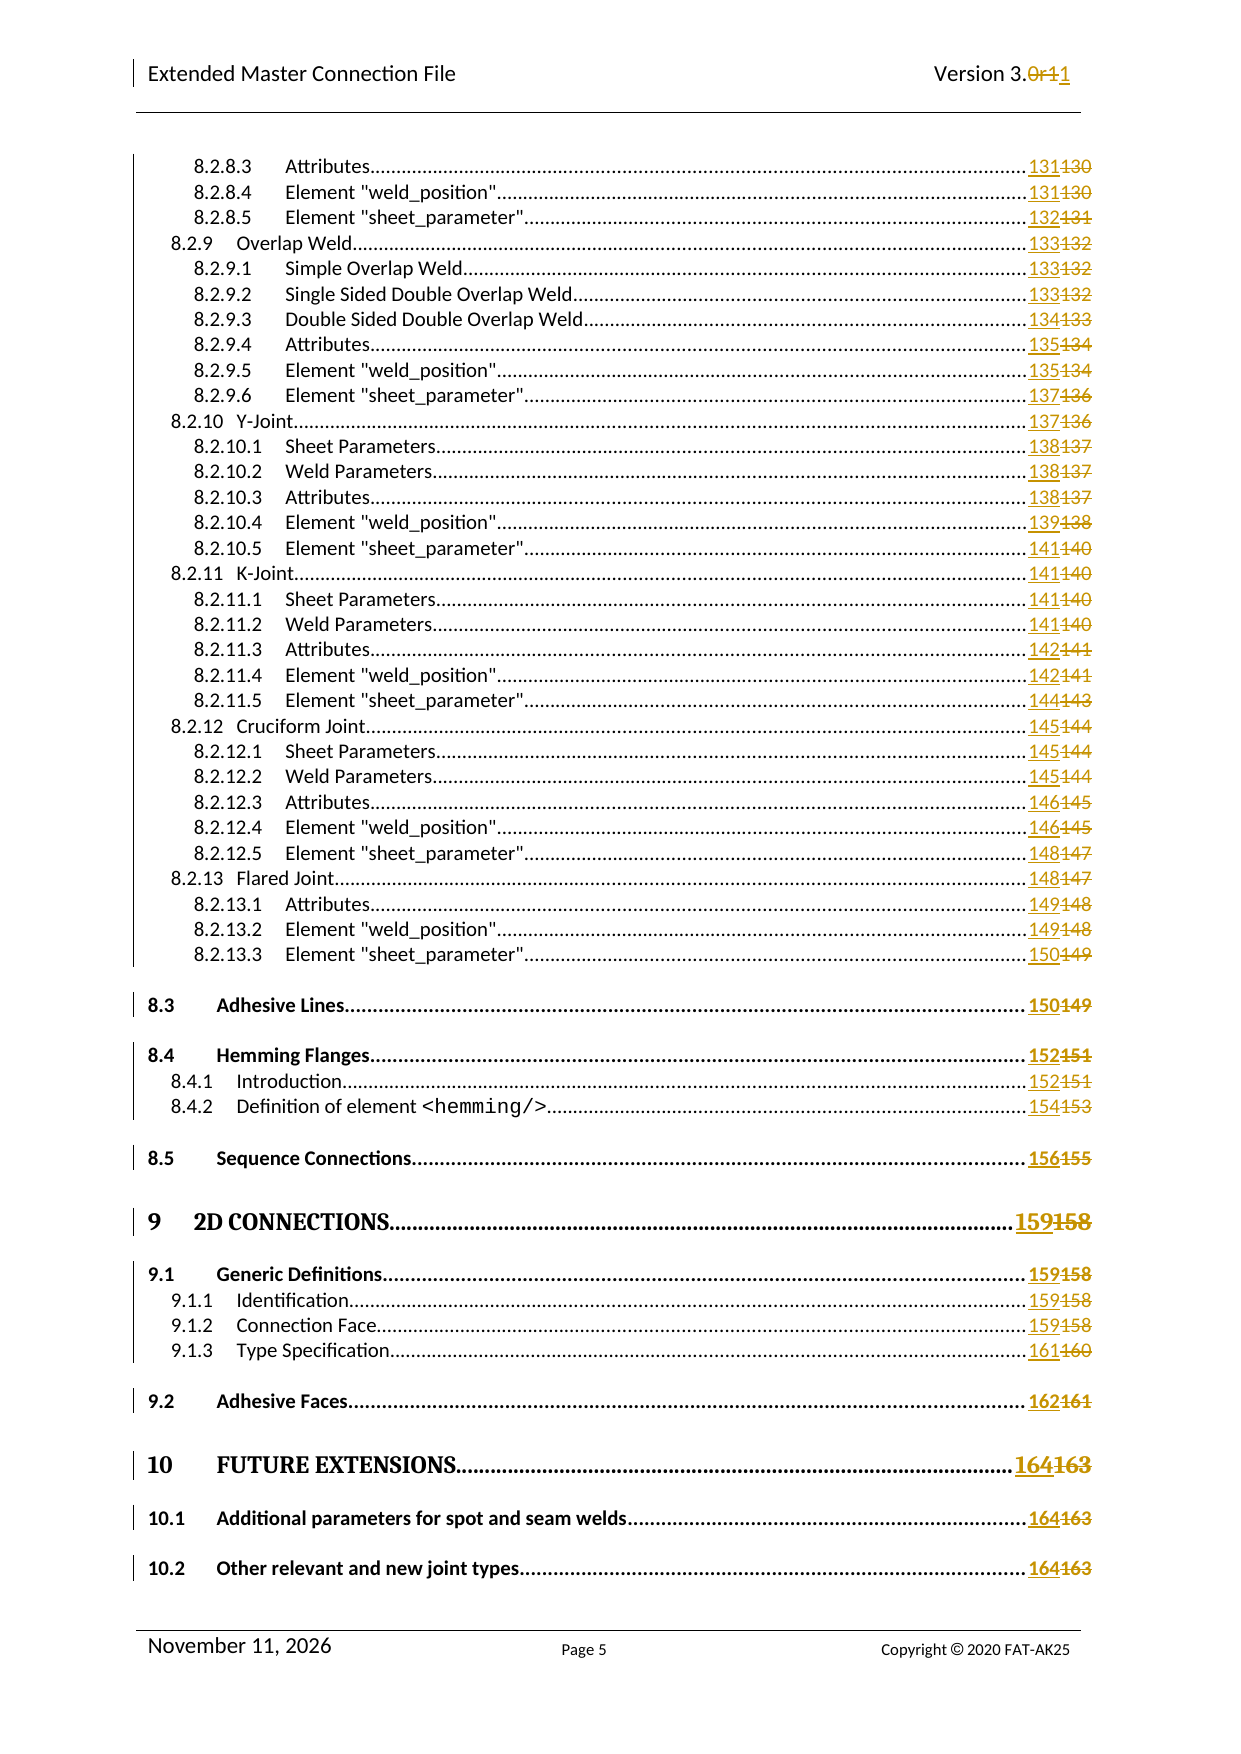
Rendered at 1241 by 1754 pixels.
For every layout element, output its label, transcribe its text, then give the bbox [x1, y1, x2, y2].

text 8.2.11.4 Element "weld_position" [193, 662, 1092, 687]
text 8.2.11.1 Sheet Parameters [193, 586, 1092, 611]
text 8.2.9.2 Single Sided Double Overlap Weld [193, 281, 1092, 306]
text 10.1 Additional parameters for spot and seam welds [148, 1505, 1092, 1530]
text 8.2.12.1 Sheet Parameters [193, 738, 1092, 764]
text 8.3 Adhesive Lines [148, 992, 1092, 1017]
text 8.2.10.5 Element "sheet_parameter" [193, 535, 1092, 560]
text 8.2.11.5 Element "sheet_parameter" [193, 687, 1092, 713]
text 8.2.13 Flared Joint [171, 865, 1092, 891]
text 8.2.9.3 Double Sided Double Overlap Weld [193, 306, 1092, 332]
text 9.1.1 Identification [171, 1287, 1092, 1312]
text 8.4.2 Definition of element <hemming/> [171, 1093, 1092, 1120]
text 8.2.9.6 Element "sheet_parameter" [193, 382, 1092, 408]
text 8.2.12.3 Attributes [193, 789, 1092, 814]
text 9 2D connections [148, 1208, 1092, 1236]
text 8.2.8.4 Element "weld_position" [193, 179, 1092, 204]
text 8.2.12.5 Element "sheet_parameter" [193, 840, 1092, 865]
text 8.2.10.2 Weld Parameters [193, 459, 1092, 484]
text 8.2.10.4 Element "weld_position" [193, 509, 1092, 535]
text 9.1 Generic Definitions [148, 1261, 1092, 1287]
text 8.2.13.2 Element "weld_position" [193, 916, 1092, 942]
text 8.2.11.2 Weld Parameters [193, 611, 1092, 637]
text 8.2.12.2 Weld Parameters [193, 764, 1092, 789]
text 8.2.9.1 Simple Overlap Weld [193, 255, 1092, 281]
text 8.2.9.5 Element "weld_position" [193, 357, 1092, 382]
text 8.2.9.4 Attributes [193, 332, 1092, 357]
text 8.2.13.1 Attributes [193, 891, 1092, 916]
text 8.2.11 K-Joint [171, 560, 1092, 586]
text 8.2.8.5 Element "sheet_parameter" [193, 204, 1092, 230]
text 8.4 Hemming Flanges [148, 1042, 1092, 1068]
text 8.2.8.3 Attributes [193, 154, 1092, 179]
text 8.2.10 Y-Joint [171, 408, 1092, 433]
text 8.2.10.1 Sheet Parameters [193, 433, 1092, 459]
text 8.2.11.3 Attributes [193, 637, 1092, 662]
text 8.2.10.3 Attributes [193, 484, 1092, 509]
text 10 Future extensions [148, 1451, 1092, 1480]
text 8.2.12 Cruciform Joint [171, 713, 1092, 738]
text 9.1.2 Connection Face [171, 1312, 1092, 1338]
text 9.1.3 Type Specification [171, 1338, 1092, 1363]
text 8.2.9 Overlap Weld [171, 230, 1092, 255]
text 8.2.12.4 Element "weld_position" [193, 814, 1092, 840]
text 10.2 Other relevant and new joint types [148, 1555, 1092, 1581]
text 8.2.13.3 Element "sheet_parameter" [193, 942, 1092, 967]
text 8.4.1 Introduction [171, 1068, 1092, 1093]
text 9.2 Adhesive Faces [148, 1388, 1092, 1413]
text 8.5 Sequence Connections [148, 1145, 1092, 1170]
